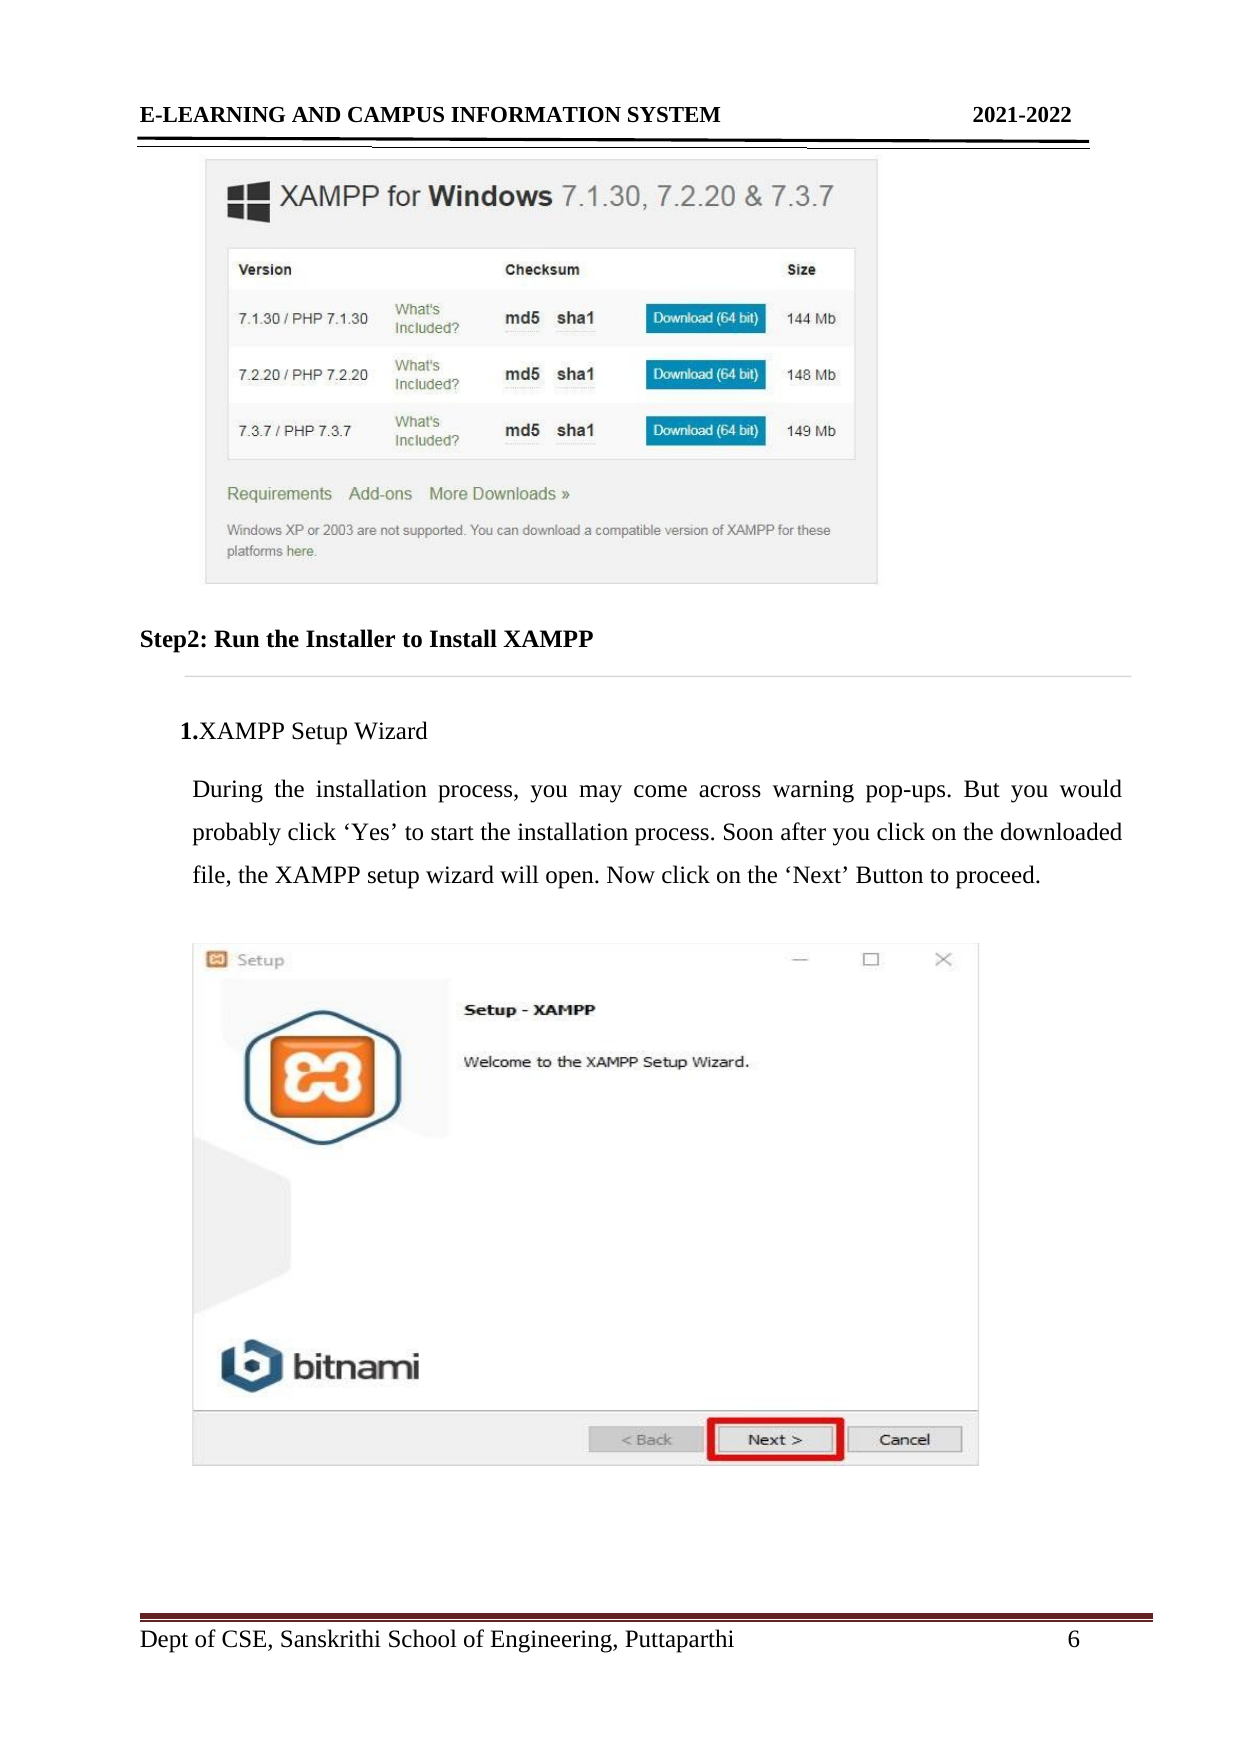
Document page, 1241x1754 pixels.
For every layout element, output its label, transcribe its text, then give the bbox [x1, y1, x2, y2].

subtitle Step2: Run the Installer to Install XAMPP [139, 624, 1153, 652]
subtitle XAMPP Setup Wizard [179, 716, 1153, 745]
picture [198, 154, 883, 586]
text During the installation process, you may come across warning pop-ups. But you would probably click ‘Yes’ to start the installation process. Soon after you click on the downloaded file, the XAMPP setup wizard will open. Now click on the ‘Next’ Button to proceed. [192, 774, 1124, 889]
picture [192, 943, 980, 1466]
